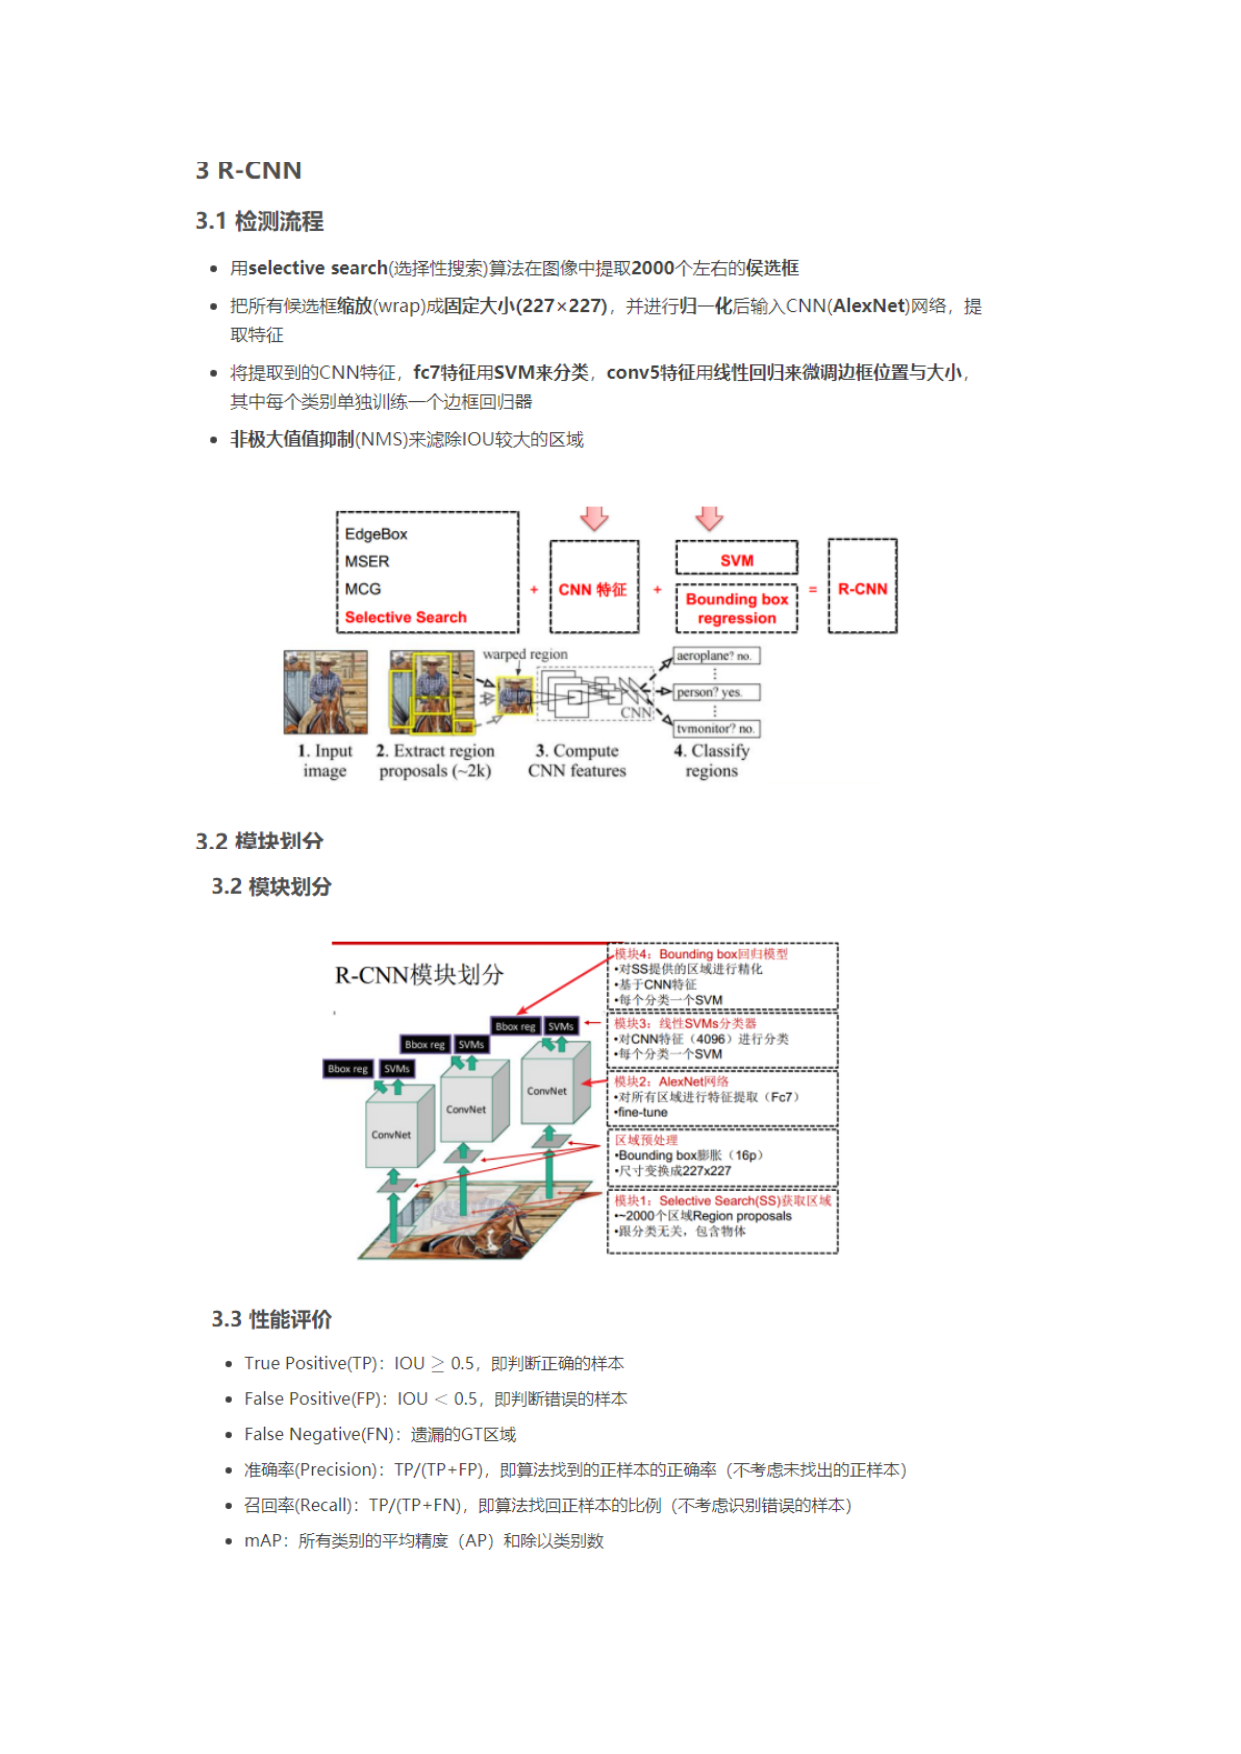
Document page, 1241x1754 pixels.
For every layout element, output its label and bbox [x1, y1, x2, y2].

picture [187, 877, 939, 1557]
picture [187, 162, 991, 849]
